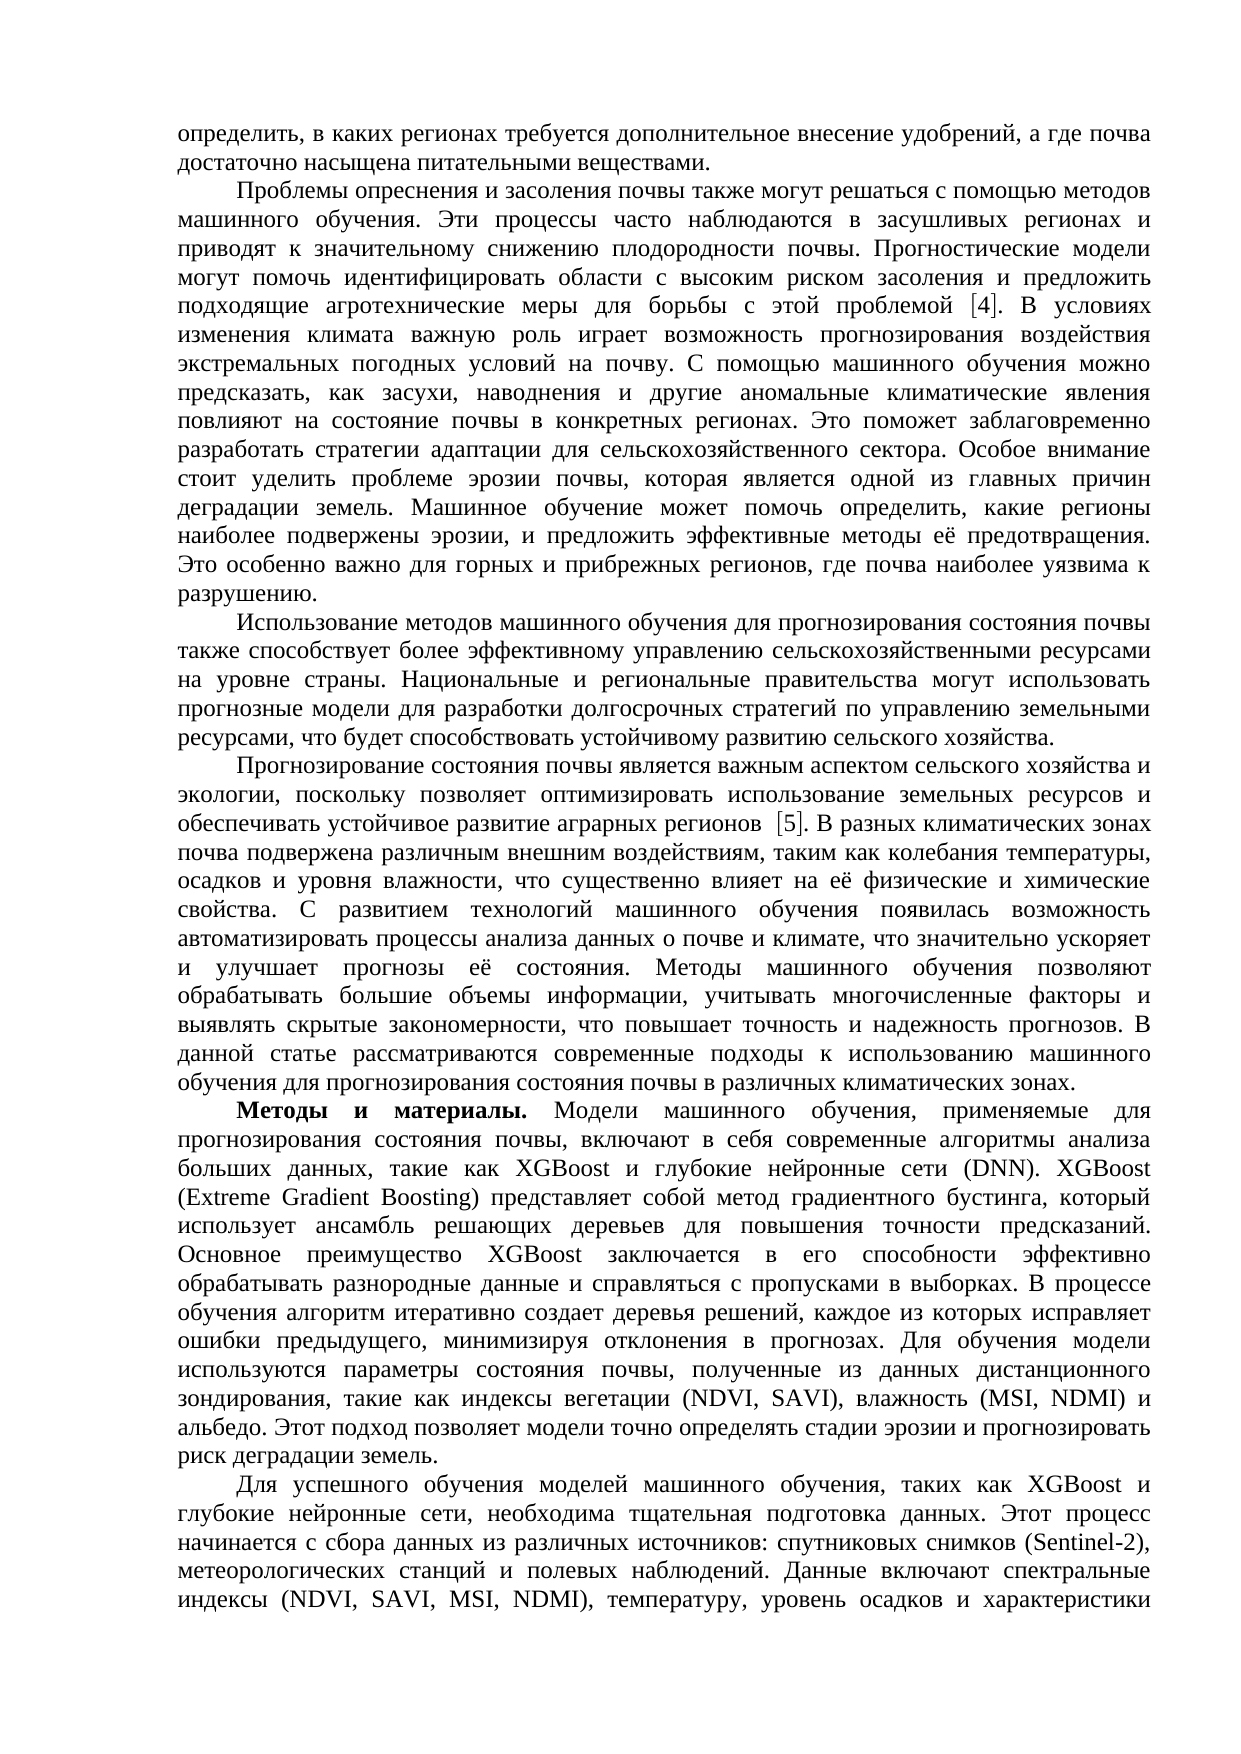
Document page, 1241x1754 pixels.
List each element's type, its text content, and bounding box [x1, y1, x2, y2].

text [177, 1469, 1152, 1613]
text Методы и материалы. Модели машинного обучения, применяемые для прогнозирования состояния почвы, включают в себя современные алгоритмы анализа больших данных, такие как XGBoost и глубокие нейронные сети (DNN). XGBoost (Extreme Gradient Boosting) представляет собой метод градиентного бустинга, который использует ансамбль решающих деревьев для повышения точности предсказаний. Основное преимущество XGBoost заключается в его способности эффективно обрабатывать разнородные данные и справляться с пропусками в выборках. В процессе обучения алгоритм итеративно создает деревья решений, каждое из которых исправляет ошибки предыдущего, минимизируя отклонения в прогнозах. Для обучения модели используются параметры состояния почвы, полученные из данных дистанционного зондирования, такие как индексы вегетации (NDVI, SAVI), влажность (MSI, NDMI) и альбедо. Этот подход позволяет модели точно определять стадии эрозии и прогнозировать риск деградации земель. [177, 1096, 1152, 1469]
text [177, 118, 1152, 176]
text Использование методов машинного обучения для прогнозирования состояния почвы также способствует более эффективному управлению сельскохозяйственными ресурсами на уровне страны. Национальные и региональные правительства могут использовать прогнозные модели для разработки долгосрочных стратегий по управлению земельными ресурсами, что будет способствовать устойчивому развитию сельского хозяйства. [177, 607, 1152, 751]
text Проблемы опреснения и засоления почвы также могут решаться с помощью методов машинного обучения. Эти процессы часто наблюдаются в засушливых регионах и приводят к значительному снижению плодородности почвы. Прогностические модели могут помочь идентифицировать области с высоким риском засоления и предложить подходящие агротехнические меры для борьбы с этой проблемой 4. В условиях изменения климата важную роль играет возможность прогнозирования воздействия экстремальных погодных условий на почву. С помощью машинного обучения можно предсказать, как засухи, наводнения и другие аномальные климатические явления повлияют на состояние почвы в конкретных регионах. Это поможет заблаговременно разработать стратегии адаптации для сельскохозяйственного сектора. Особое внимание стоит уделить проблеме эрозии почвы, которая является одной из главных причин деградации земель. Машинное обучение может помочь определить, какие регионы наиболее подвержены эрозии, и предложить эффективные методы её предотвращения. Это особенно важно для горных и прибрежных регионов, где почва наиболее уязвима к разрушению. [177, 176, 1152, 607]
text Прогнозирование состояния почвы является важным аспектом сельского хозяйства и экологии, поскольку позволяет оптимизировать использование земельных ресурсов и обеспечивать устойчивое развитие аграрных регионов 5. В разных климатических зонах почва подвержена различным внешним воздействиям, таким как колебания температуры, осадков и уровня влажности, что существенно влияет на её физические и химические свойства. С развитием технологий машинного обучения появилась возможность автоматизировать процессы анализа данных о почве и климате, что значительно ускоряет и улучшает прогнозы её состояния. Методы машинного обучения позволяют обрабатывать большие объемы информации, учитывать многочисленные факторы и выявлять скрытые закономерности, что повышает точность и надежность прогнозов. В данной статье рассматриваются современные подходы к использованию машинного обучения для прогнозирования состояния почвы в различных климатических зонах. [177, 751, 1152, 1096]
